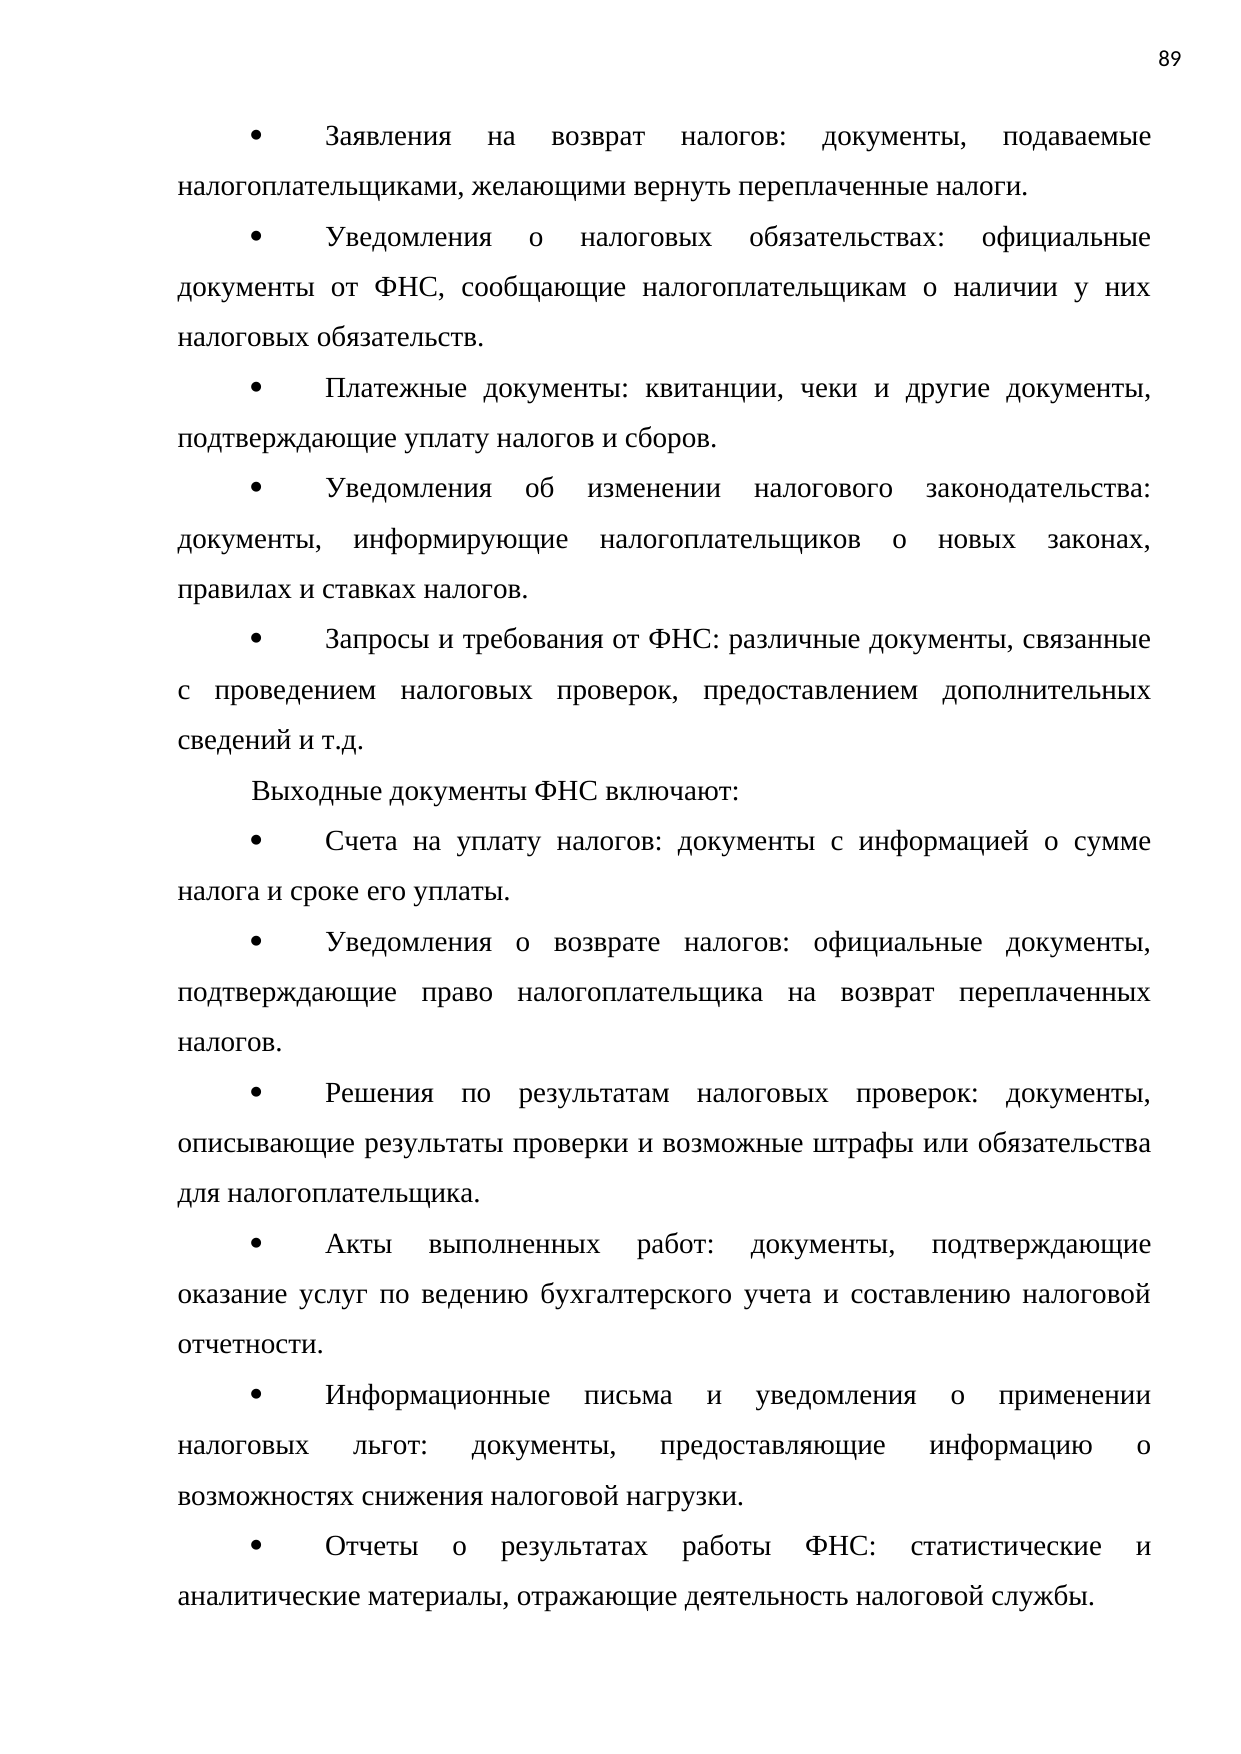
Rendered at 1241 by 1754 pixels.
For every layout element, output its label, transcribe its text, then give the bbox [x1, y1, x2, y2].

list Запросы и требования от ФНС: различные документы, связанные с проведением налоговых проверок, предоставлением дополнительных сведений и т.д. [177, 622, 1152, 756]
list Отчеты о результатах работы ФНС: статистические и аналитические материалы, отражающие деятельность налоговой службы. [177, 1528, 1152, 1612]
list Уведомления о налоговых обязательствах: официальные документы от ФНС, сообщающие налогоплательщикам о наличии у них налоговых обязательств. [177, 219, 1152, 353]
list Счета на уплату налогов: документы с информацией о сумме налога и сроке его уплаты. [177, 823, 1152, 907]
list Уведомления об изменении налогового законодательства: документы, информирующие налогоплательщиков о новых законах, правилах и ставках налогов. [177, 471, 1152, 605]
list Информационные письма и уведомления о применении налоговых льгот: документы, предоставляющие информацию о возможностях снижения налоговой нагрузки. [177, 1377, 1152, 1511]
list Уведомления о возврате налогов: официальные документы, подтверждающие право налогоплательщика на возврат переплаченных налогов. [177, 924, 1152, 1058]
text Выходные документы ФНС включают: [177, 773, 1152, 806]
list Акты выполненных работ: документы, подтверждающие оказание услуг по ведению бухгалтерского учета и составлению налоговой отчетности. [177, 1226, 1152, 1360]
list Платежные документы: квитанции, чеки и другие документы, подтверждающие уплату налогов и сборов. [177, 370, 1152, 454]
list Решения по результатам налоговых проверок: документы, описывающие результаты проверки и возможные штрафы или обязательства для налогоплательщика. [177, 1075, 1152, 1209]
list Заявления на возврат налогов: документы, подаваемые налогоплательщиками, желающими вернуть переплаченные налоги. [177, 118, 1152, 202]
